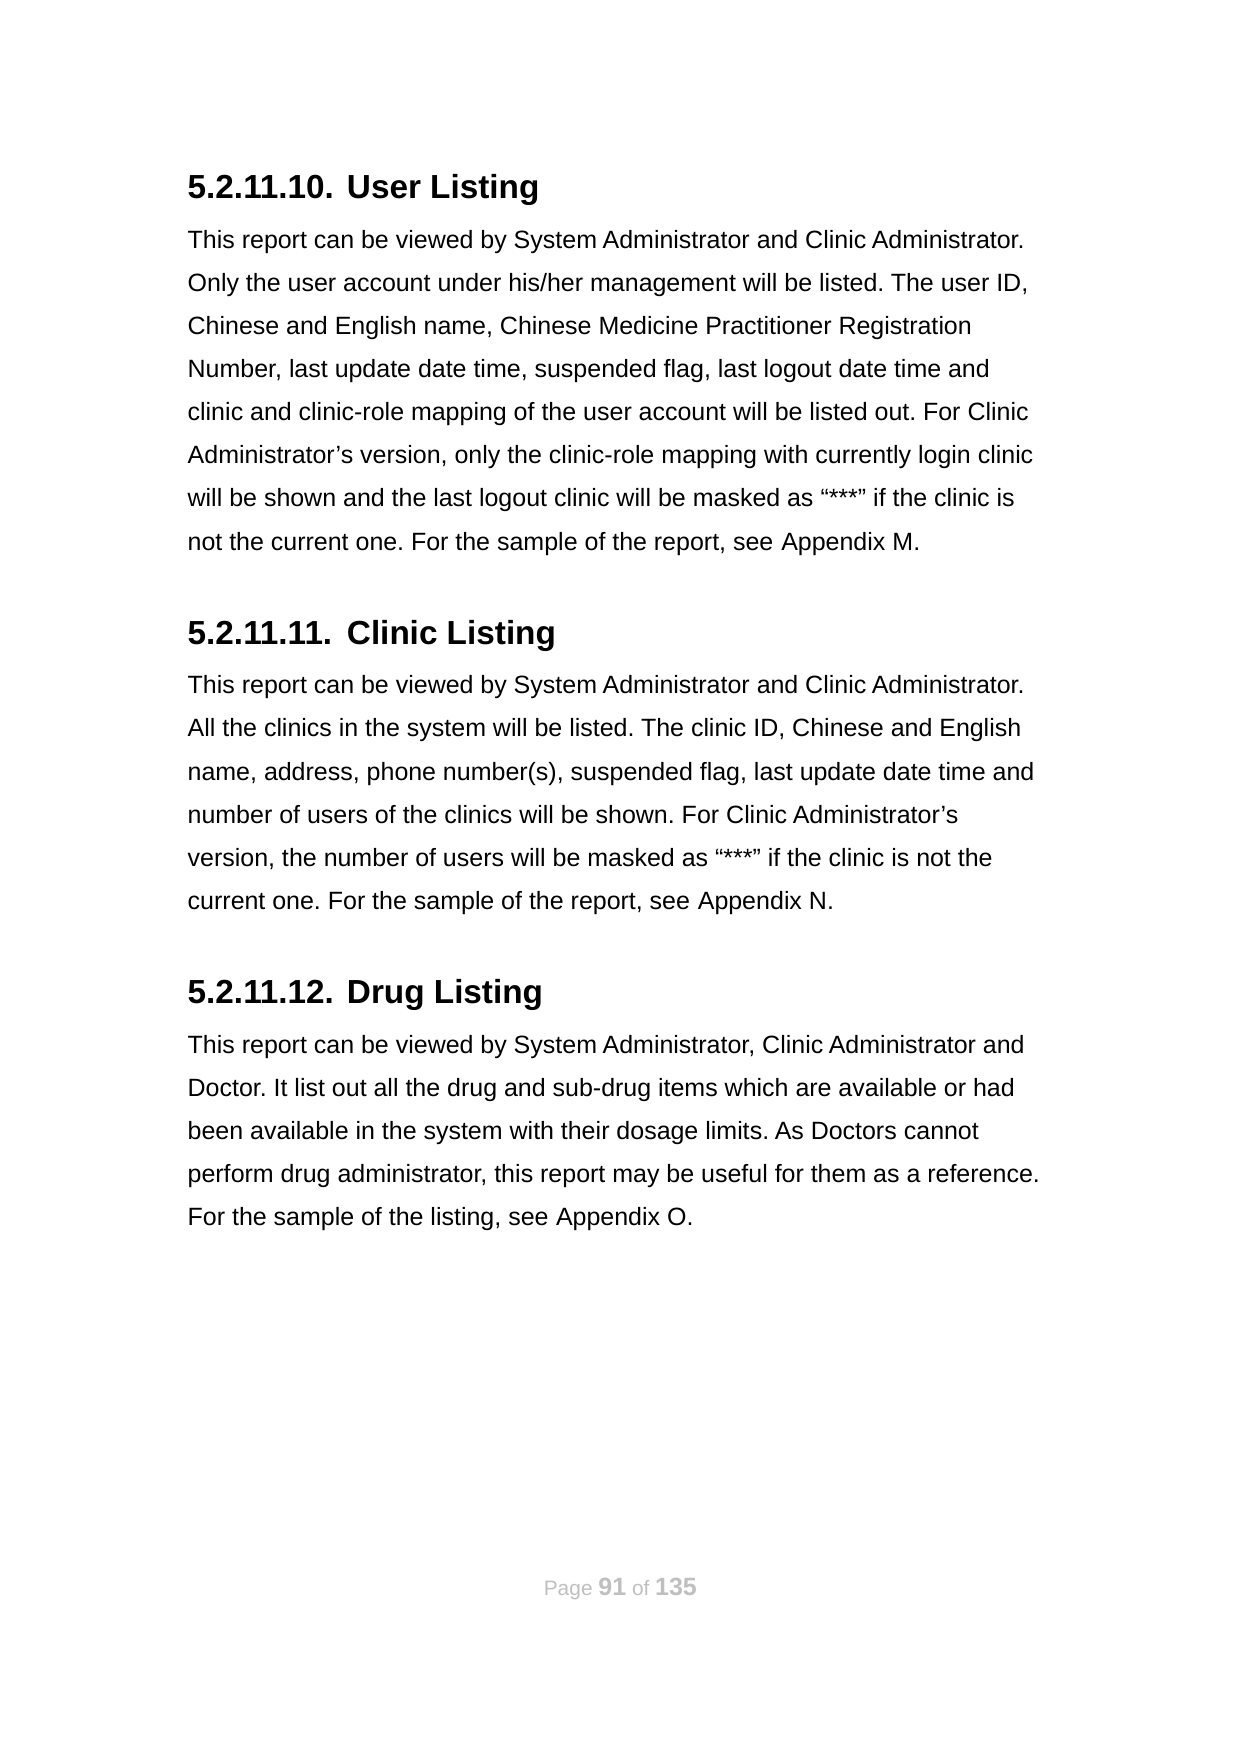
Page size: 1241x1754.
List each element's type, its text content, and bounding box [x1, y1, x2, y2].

text This report can be viewed by System Administrator and Clinic Administrator. Only the user account under his/her management will be listed. The user ID, Chinese and English name, Chinese Medicine Practitioner Registration Number, last update date time, suspended flag, last logout date time and clinic and clinic-role mapping of the user account will be listed out. For Clinic Administrator’s version, only the clinic-role mapping with currently login clinic will be shown and the last logout clinic will be masked as “***” if the clinic is not the current one. For the sample of the report, see Appendix M. [187, 224, 1053, 555]
text This report can be viewed by System Administrator, Clinic Administrator and Doctor. It list out all the drug and sub-drug items which are available or had been available in the system with their dosage limits. As Doctors cannot perform drug administrator, this report may be useful for them as a reference. For the sample of the listing, see Appendix O. [187, 1030, 1053, 1231]
text This report can be viewed by System Administrator and Clinic Administrator. All the clinics in the system will be listed. The clinic ID, Chinese and English name, address, phone number(s), suspended flag, last update date time and number of users of the clinics will be shown. For Clinic Administrator’s version, the number of users will be masked as “***” if the clinic is not the current one. For the sample of the report, see Appendix N. [187, 670, 1053, 915]
subtitle Clinic Listing [187, 613, 1053, 651]
subtitle Drug Listing [187, 972, 1053, 1011]
subtitle User Listing [187, 167, 1053, 205]
